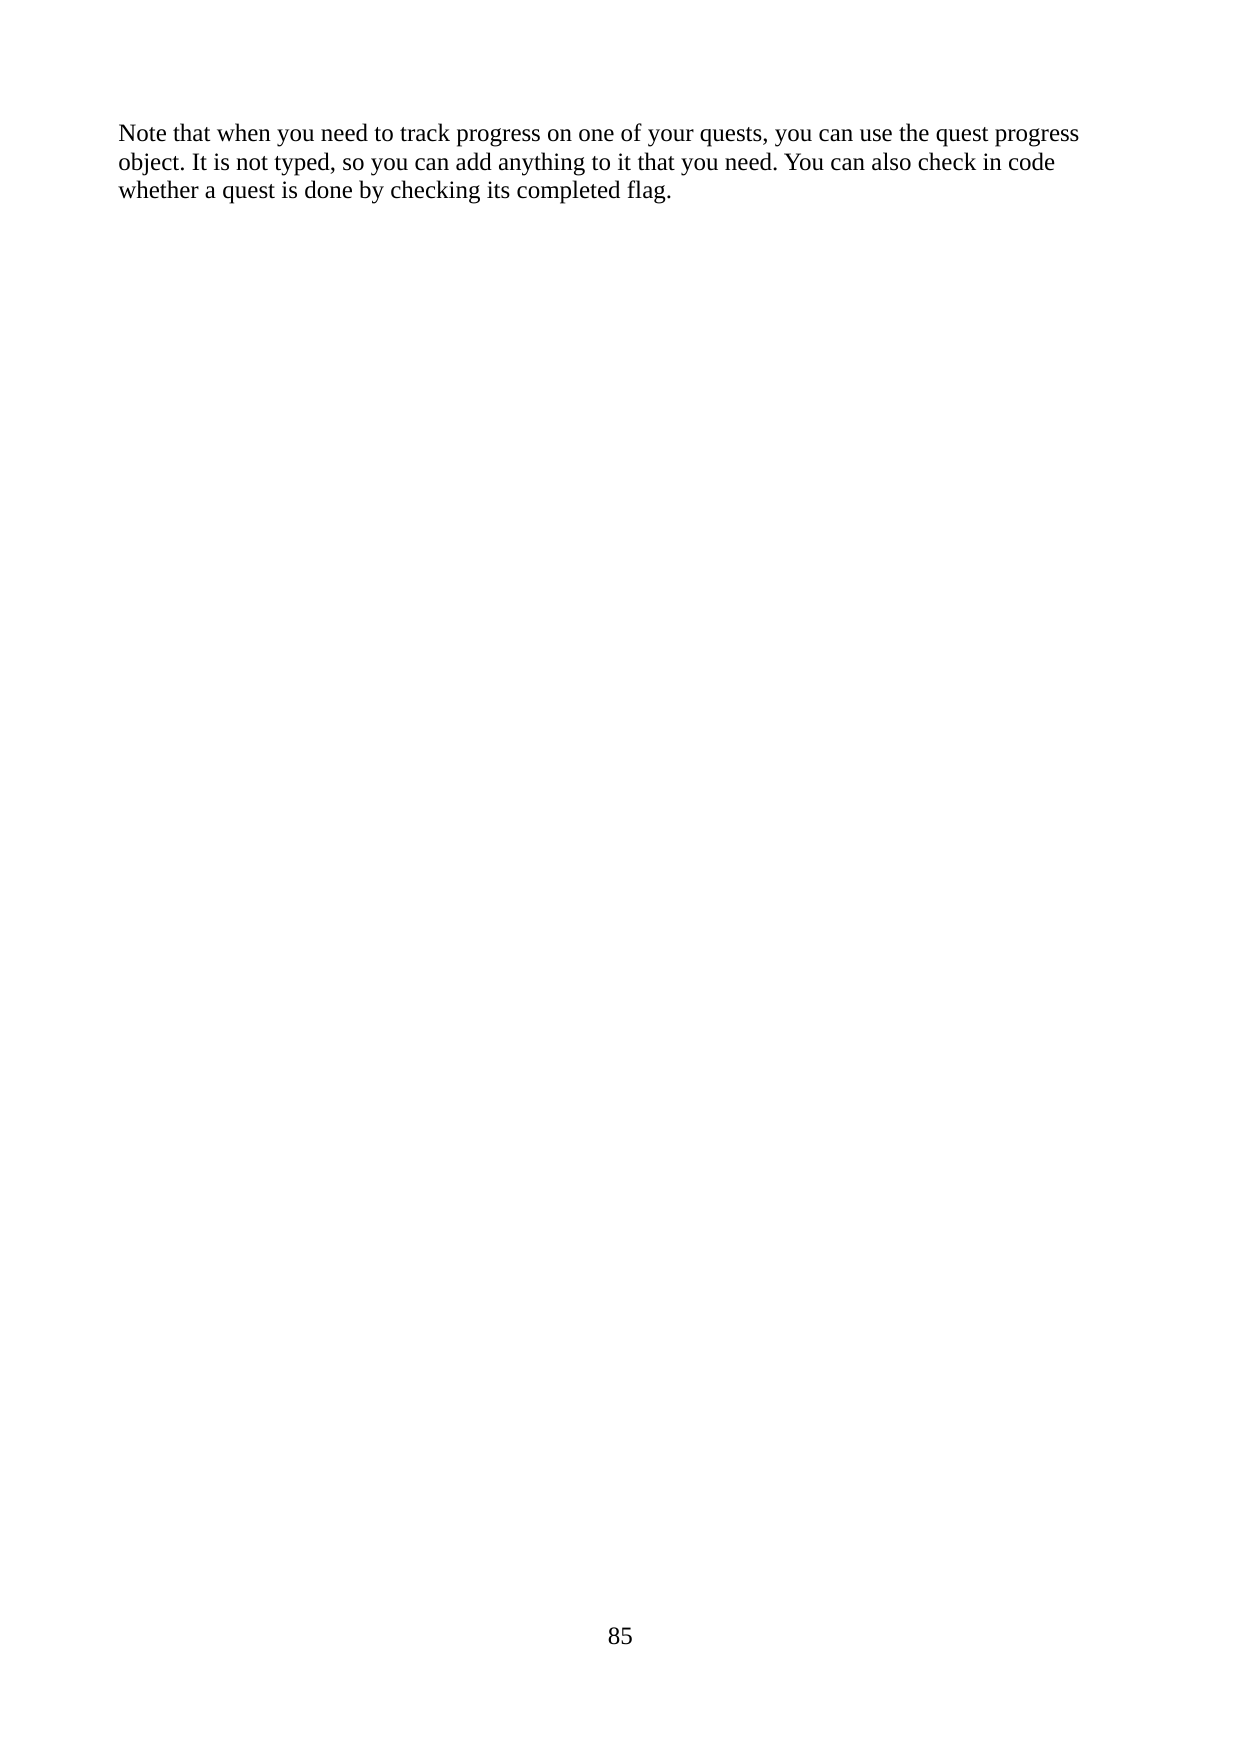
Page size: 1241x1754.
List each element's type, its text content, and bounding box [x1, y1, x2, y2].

text Note that when you need to track progress on one of your quests, you can use the quest progress object. It is not typed, so you can add anything to it that you need. You can also check in code whether a quest is done by checking its completed flag. [118, 118, 1122, 204]
